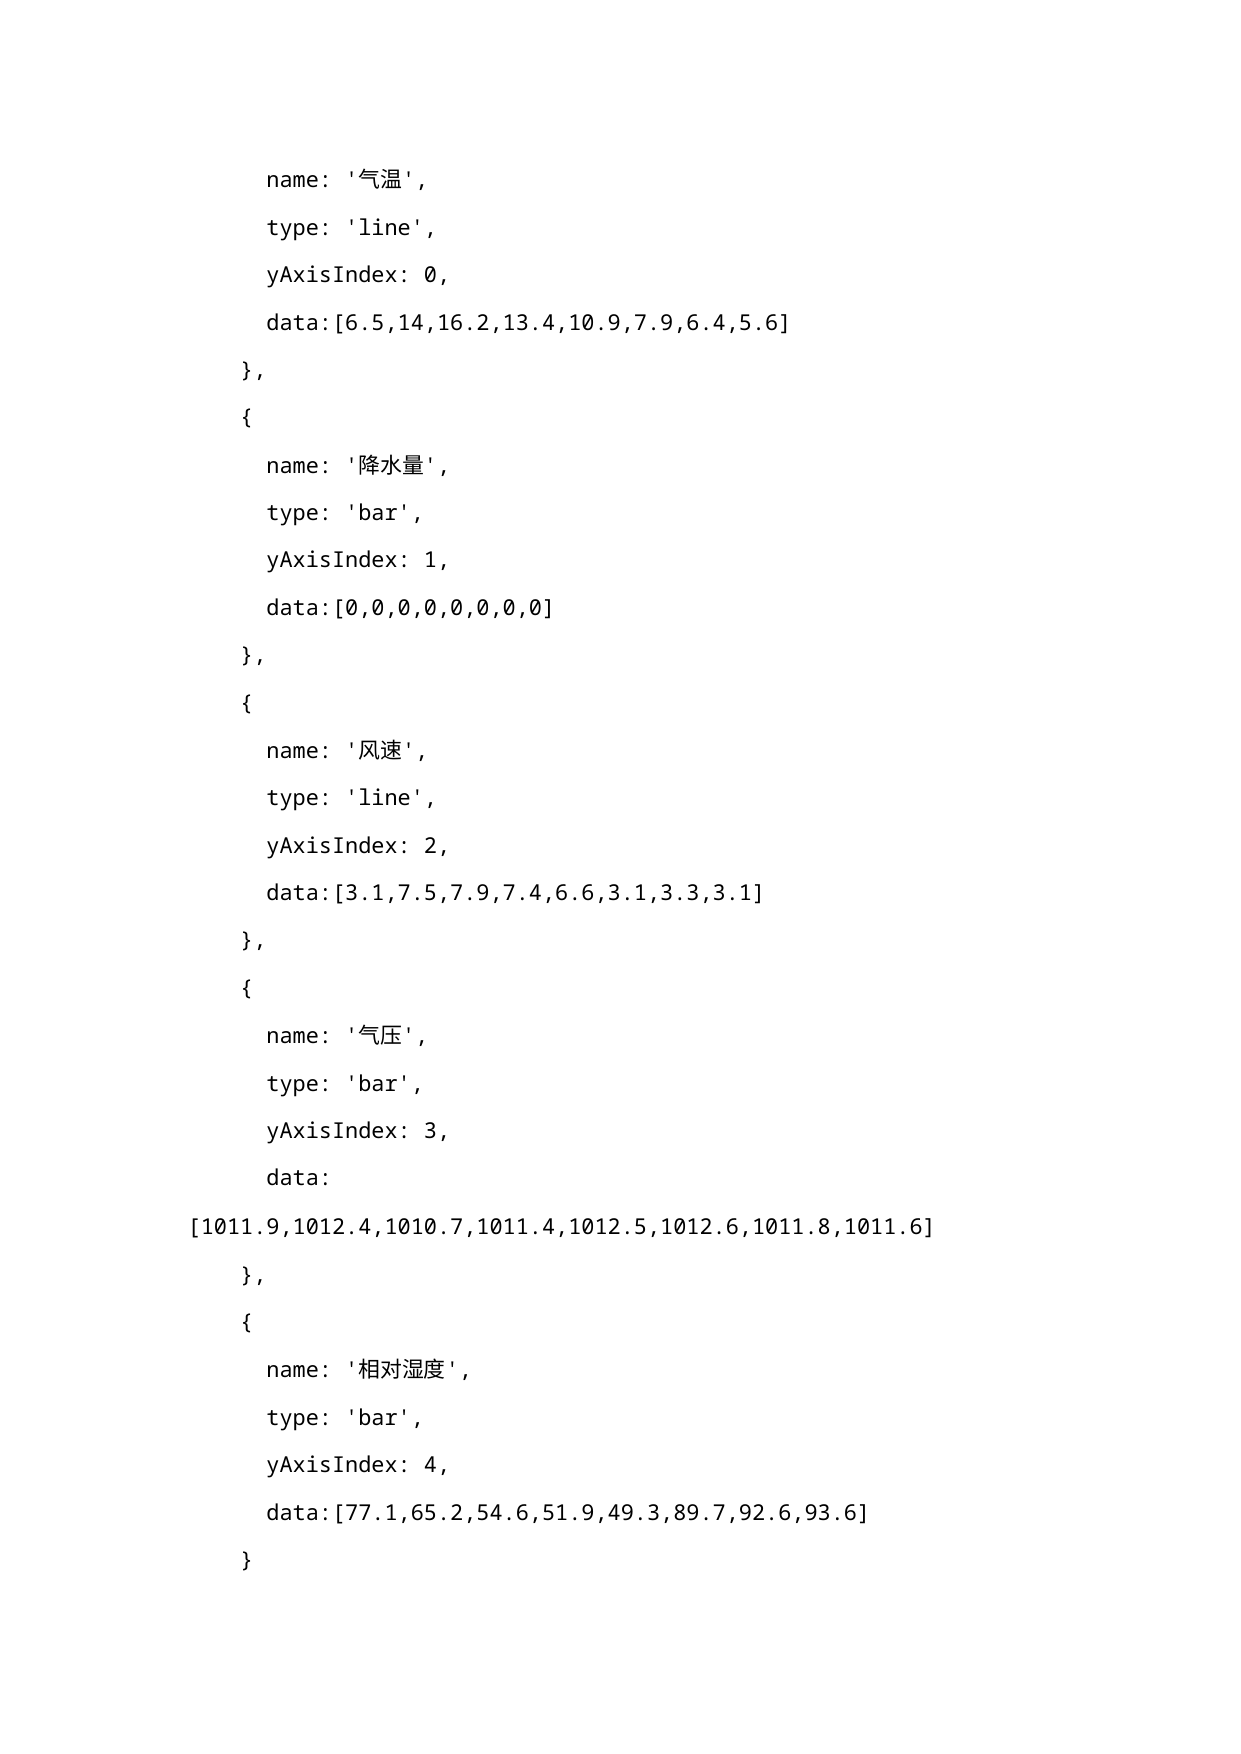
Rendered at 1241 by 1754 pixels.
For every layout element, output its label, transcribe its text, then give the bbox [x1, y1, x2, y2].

list }, [187, 1257, 1053, 1290]
list name: '气温', [187, 162, 1053, 194]
list yAxisIndex: 1, [187, 543, 1053, 576]
list yAxisIndex: 4, [187, 1448, 1053, 1480]
list { [187, 971, 1053, 1003]
list { [187, 1304, 1053, 1337]
list { [187, 400, 1053, 432]
list data:[77.1,65.2,54.6,51.9,49.3,89.7,92.6,93.6] [187, 1495, 1053, 1528]
list name: '降水量', [187, 447, 1053, 480]
list name: '相对湿度', [187, 1352, 1053, 1384]
list type: 'line', [187, 210, 1053, 243]
list name: '气压', [187, 1018, 1053, 1050]
list { [187, 685, 1053, 718]
list }, [187, 923, 1053, 956]
list type: 'bar', [187, 496, 1053, 528]
list type: 'bar', [187, 1066, 1053, 1099]
list yAxisIndex: 2, [187, 828, 1053, 861]
list } [187, 1542, 1053, 1575]
list type: 'line', [187, 781, 1053, 813]
list data:[3.1,7.5,7.9,7.4,6.6,3.1,3.3,3.1] [187, 876, 1053, 908]
list yAxisIndex: 3, [187, 1114, 1053, 1146]
list yAxisIndex: 0, [187, 258, 1053, 290]
list type: 'bar', [187, 1400, 1053, 1433]
list }, [187, 638, 1053, 670]
list }, [187, 352, 1053, 385]
list data:[0,0,0,0,0,0,0,0] [187, 590, 1053, 623]
list data:[1011.9,1012.4,1010.7,1011.4,1012.5,1012.6,1011.8,1011.6] [187, 1161, 1053, 1242]
list data:[6.5,14,16.2,13.4,10.9,7.9,6.4,5.6] [187, 305, 1053, 338]
list name: '风速', [187, 733, 1053, 765]
